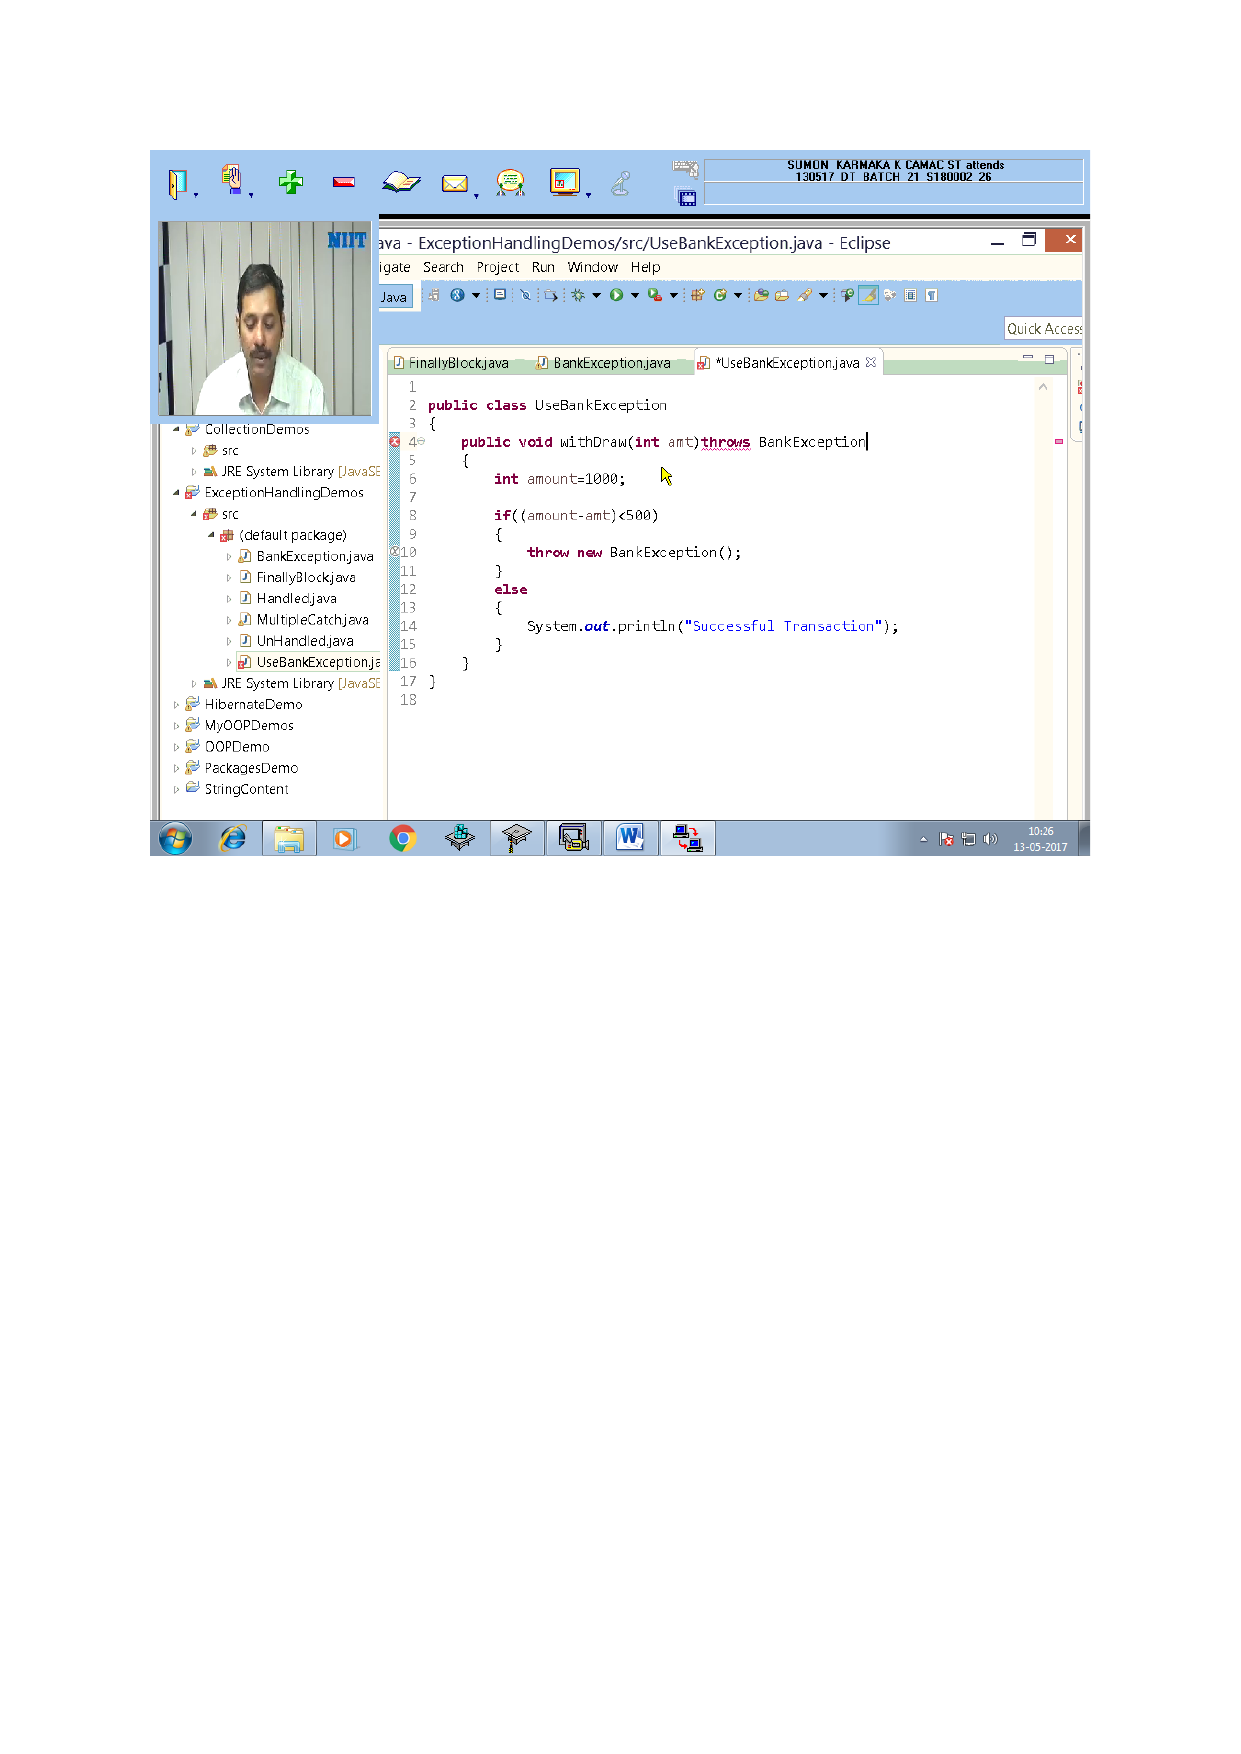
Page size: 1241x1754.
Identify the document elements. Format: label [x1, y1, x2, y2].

picture [150, 150, 1091, 856]
